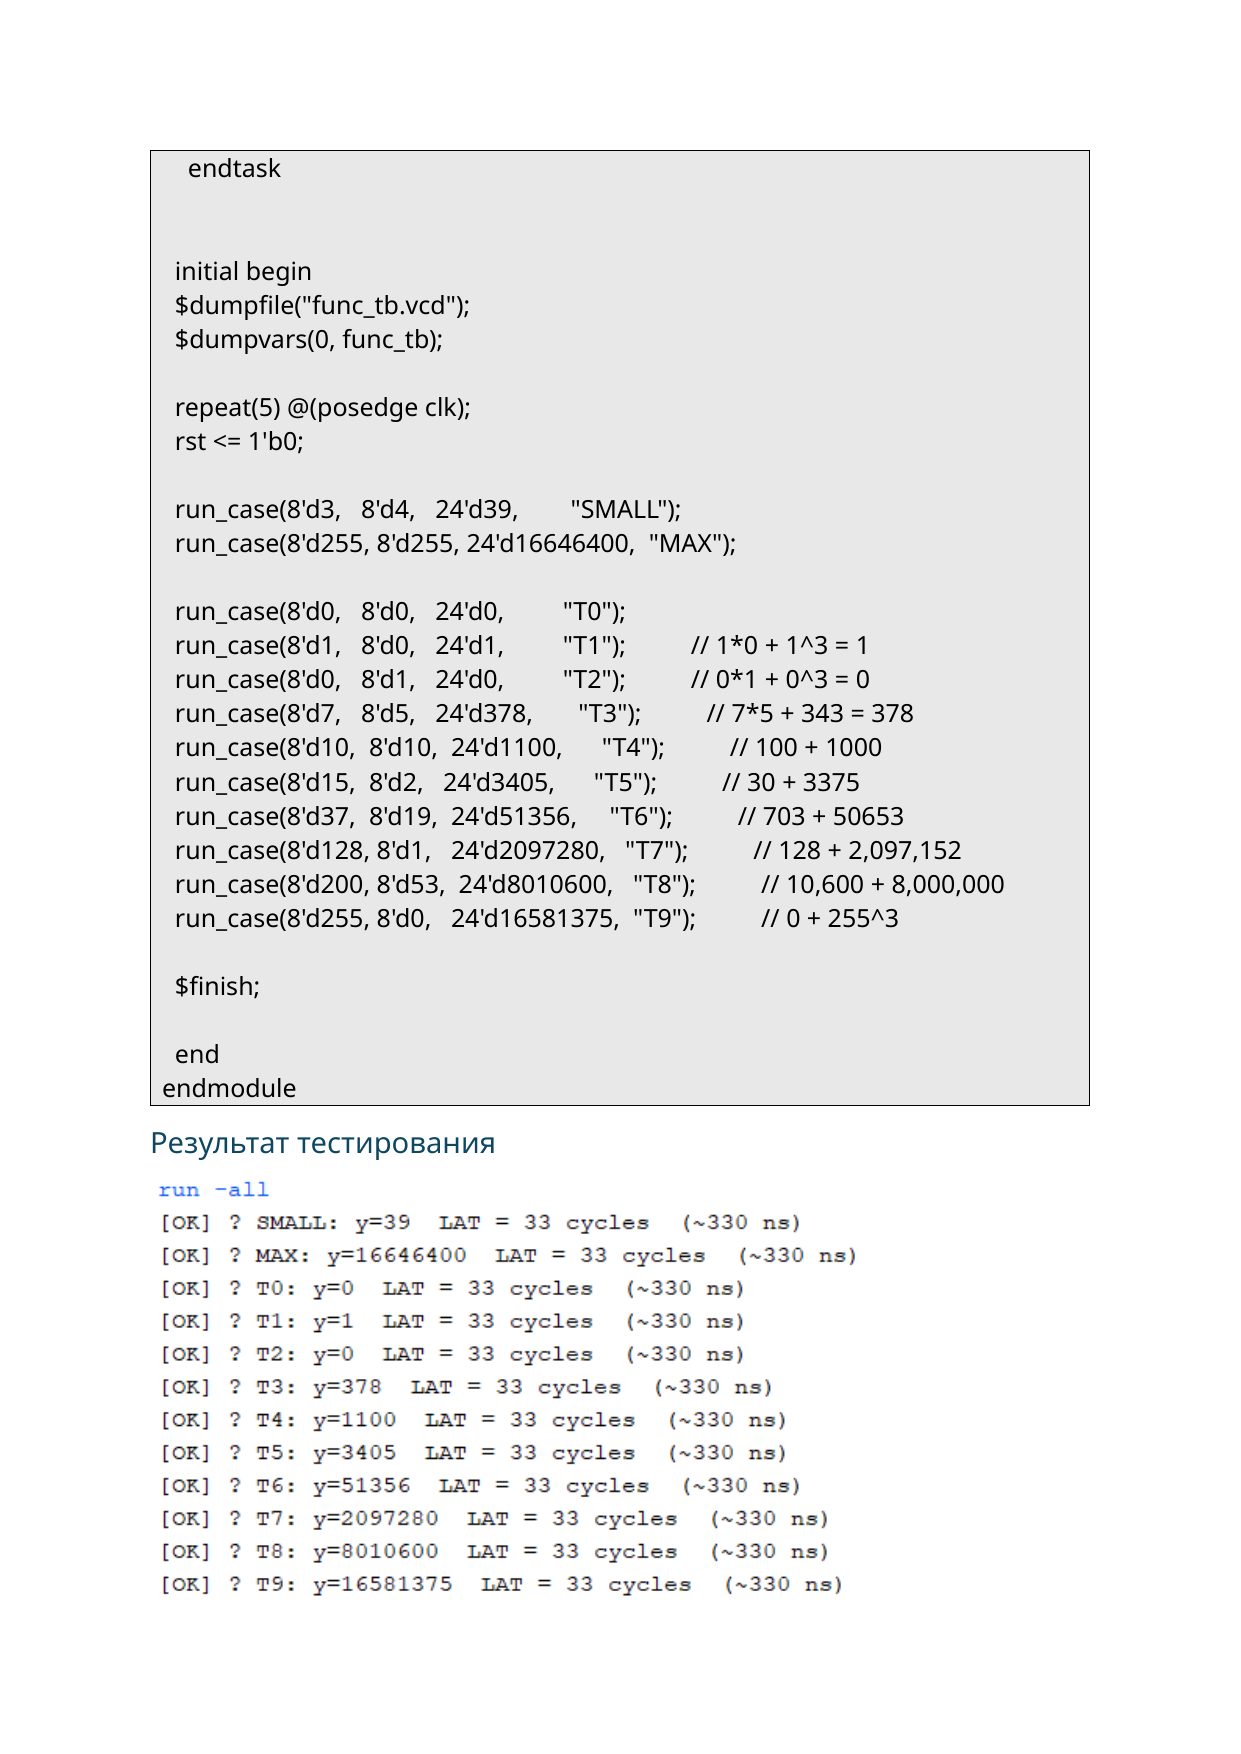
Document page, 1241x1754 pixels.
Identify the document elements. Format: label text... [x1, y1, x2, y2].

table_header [151, 151, 1089, 1105]
subtitle Результат тестирования [150, 1122, 1090, 1162]
picture [150, 1176, 880, 1602]
